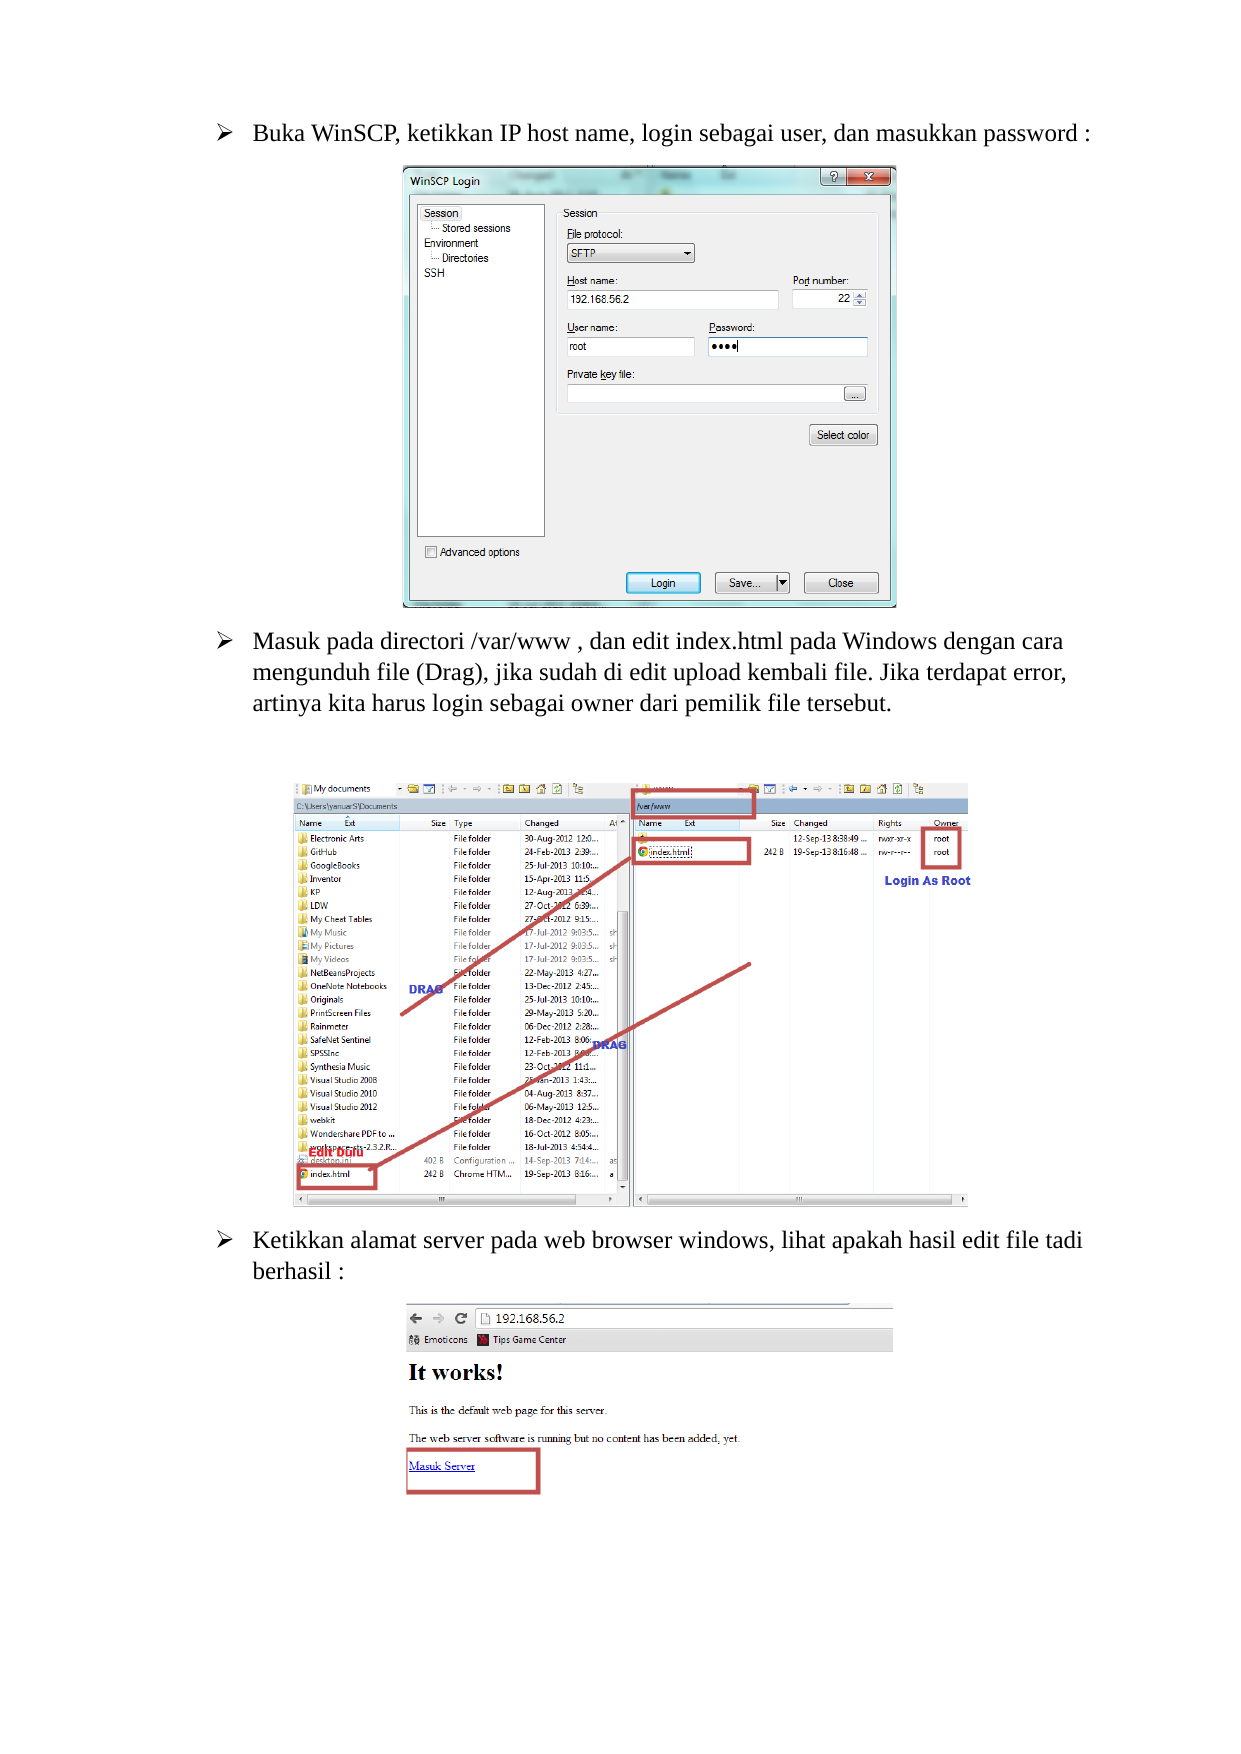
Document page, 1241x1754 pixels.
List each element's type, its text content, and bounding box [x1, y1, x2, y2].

picture [402, 165, 897, 608]
picture [406, 1303, 893, 1524]
list Ketikkan alamat server pada web browser windows, lihat apakah hasil edit file tadi berhasil : [215, 1225, 1122, 1285]
picture [293, 783, 1006, 1207]
list Masuk pada directori /var/www , dan edit index.html pada Windows dengan cara mengunduh file (Drag), jika sudah di edit upload kembali file. Jika terdapat error, artinya kita harus login sebagai owner dari pemilik file tersebut. [215, 626, 1122, 717]
list Buka WinSCP, ketikkan IP host name, login sebagai user, dan masukkan password : [215, 118, 1122, 147]
